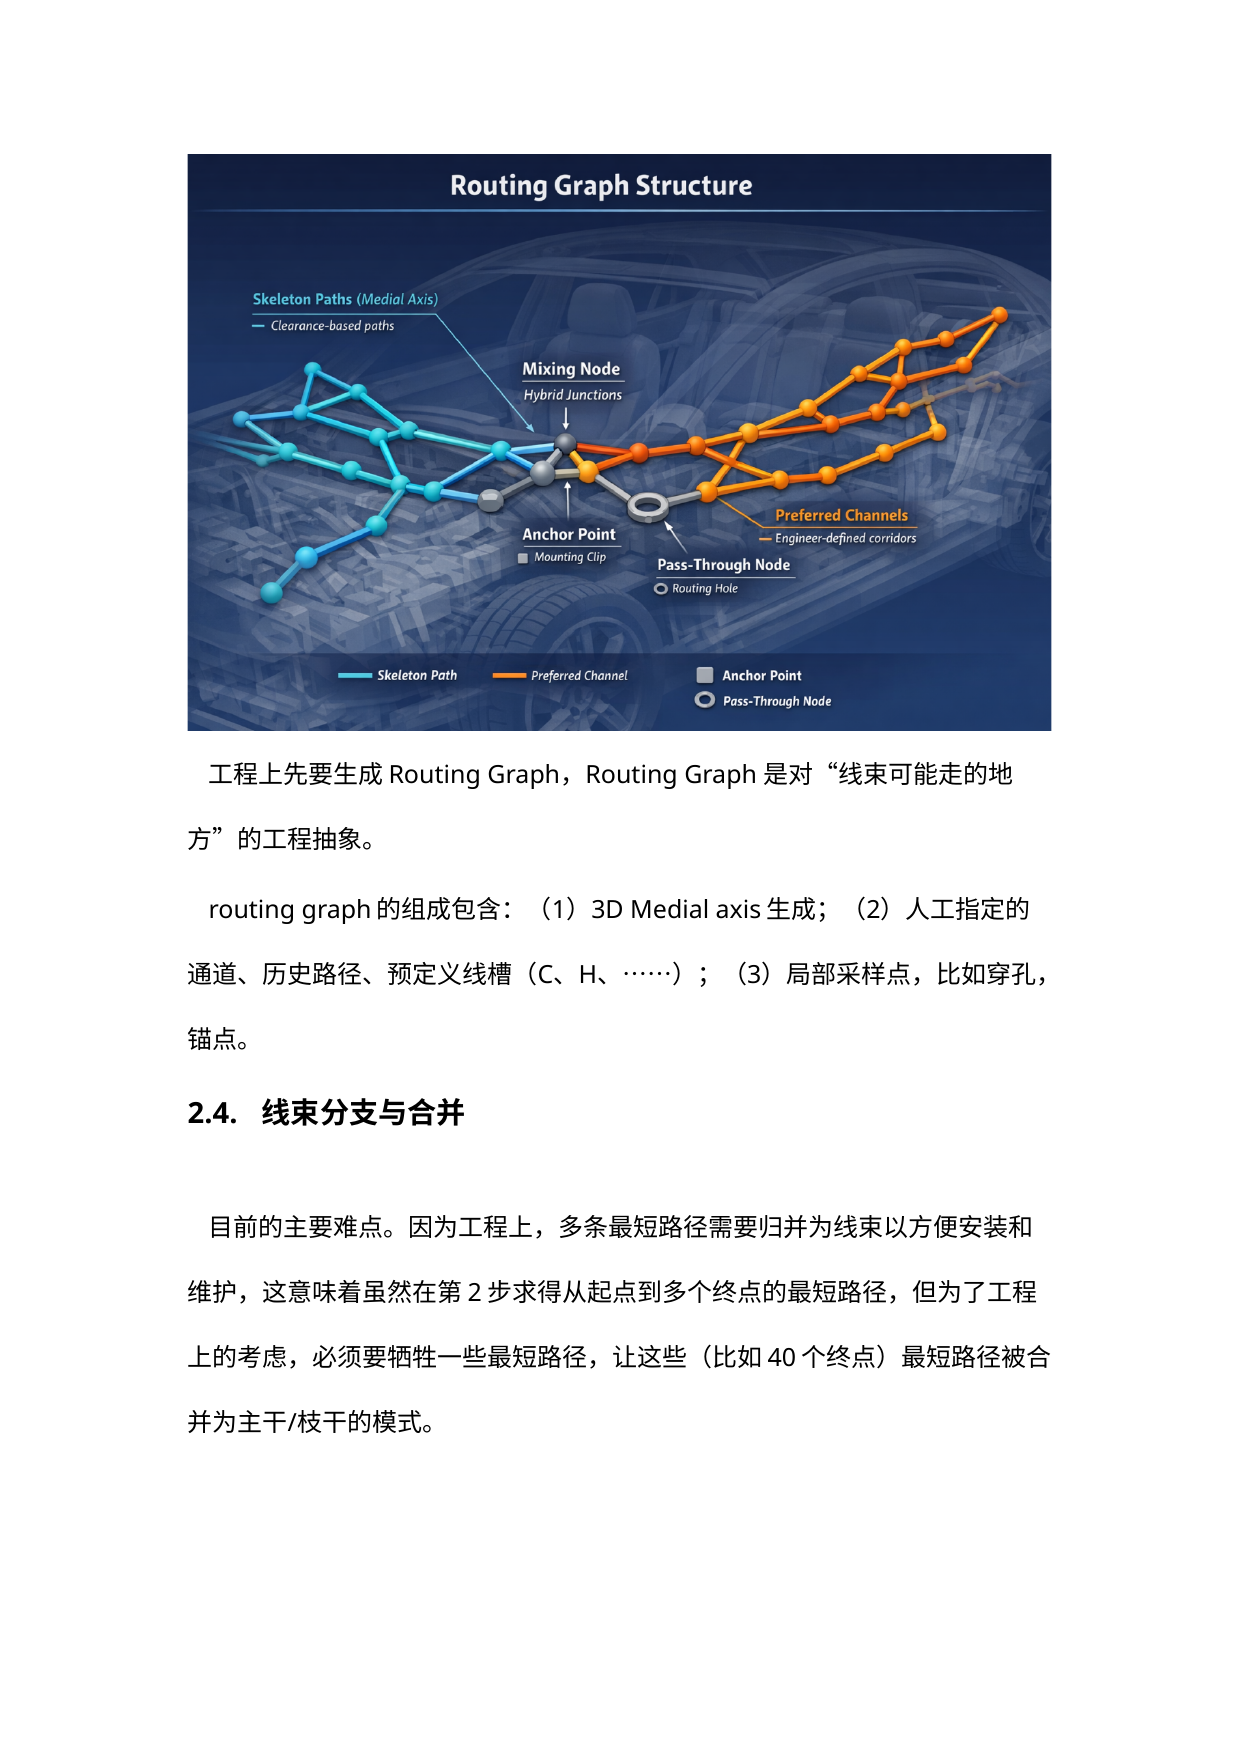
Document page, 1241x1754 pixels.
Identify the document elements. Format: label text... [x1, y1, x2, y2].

subtitle 线束分支与合并 [187, 1078, 1053, 1143]
text 工程上先要生成Routing Graph，Routing Graph 是对“线束可能走的地方”的工程抽象。 [187, 740, 1053, 870]
picture [187, 154, 1052, 731]
text 目前的主要难点。因为工程上，多条最短路径需要归并为线束以方便安装和维护，这意味着虽然在第2步求得从起点到多个终点的最短路径，但为了工程上的考虑，必须要牺牲一些最短路径，让这些（比如40个终点）最短路径被合并为主干/枝干的模式。 [187, 1193, 1053, 1453]
text routing graph的组成包含：（1）3D Medial axis生成；（2）人工指定的通道、历史路径、预定义线槽（C、H、……）；（3）局部采样点，比如穿孔，锚点。 [187, 875, 1053, 1070]
